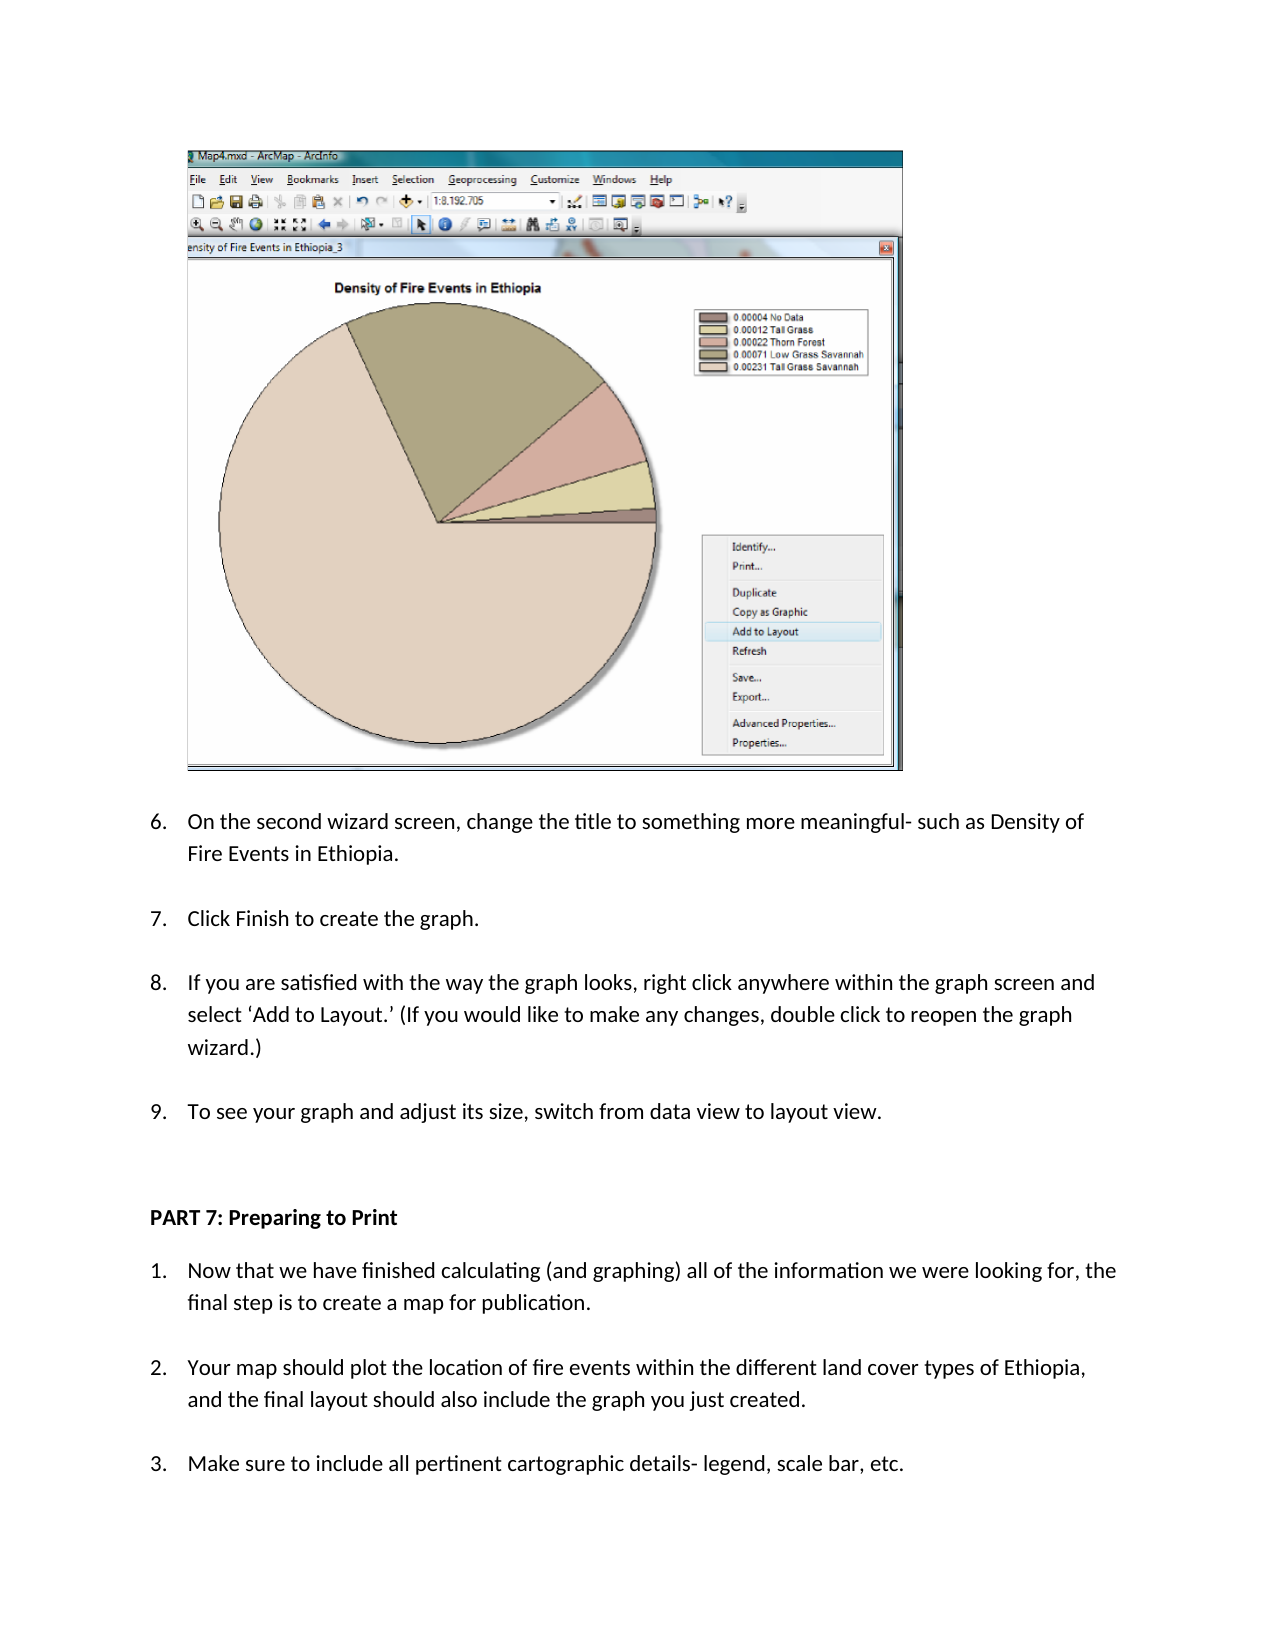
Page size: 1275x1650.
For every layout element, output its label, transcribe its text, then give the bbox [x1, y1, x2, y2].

list Make sure to include all pertinent cartographic details- legend, scale bar, etc. [150, 1449, 1125, 1477]
list To see your graph and adjust its size, switch from data view to layout view. [150, 1097, 1125, 1125]
text PART 7: Preparing to Print [150, 1203, 1125, 1231]
list Click Finish to create the graph. [150, 904, 1125, 932]
list Your map should plot the location of fire events within the different land cover types of Ethiopia, and the final layout should also include the graph you just created. [150, 1353, 1125, 1413]
list If you are satisfied with the way the graph looks, right click anywhere within the graph screen and select ‘Add to Layout.’ (If you would like to make any changes, double click to reopen the graph wizard.) [150, 968, 1125, 1061]
list Now that we have finished calculating (and graphing) all of the information we were looking for, the final step is to create a map for publication. [150, 1256, 1125, 1316]
list On the second wizard screen, change the title to something more meaningful- such as Density of Fire Events in Ethiopia. [150, 807, 1125, 868]
picture [187, 150, 903, 771]
